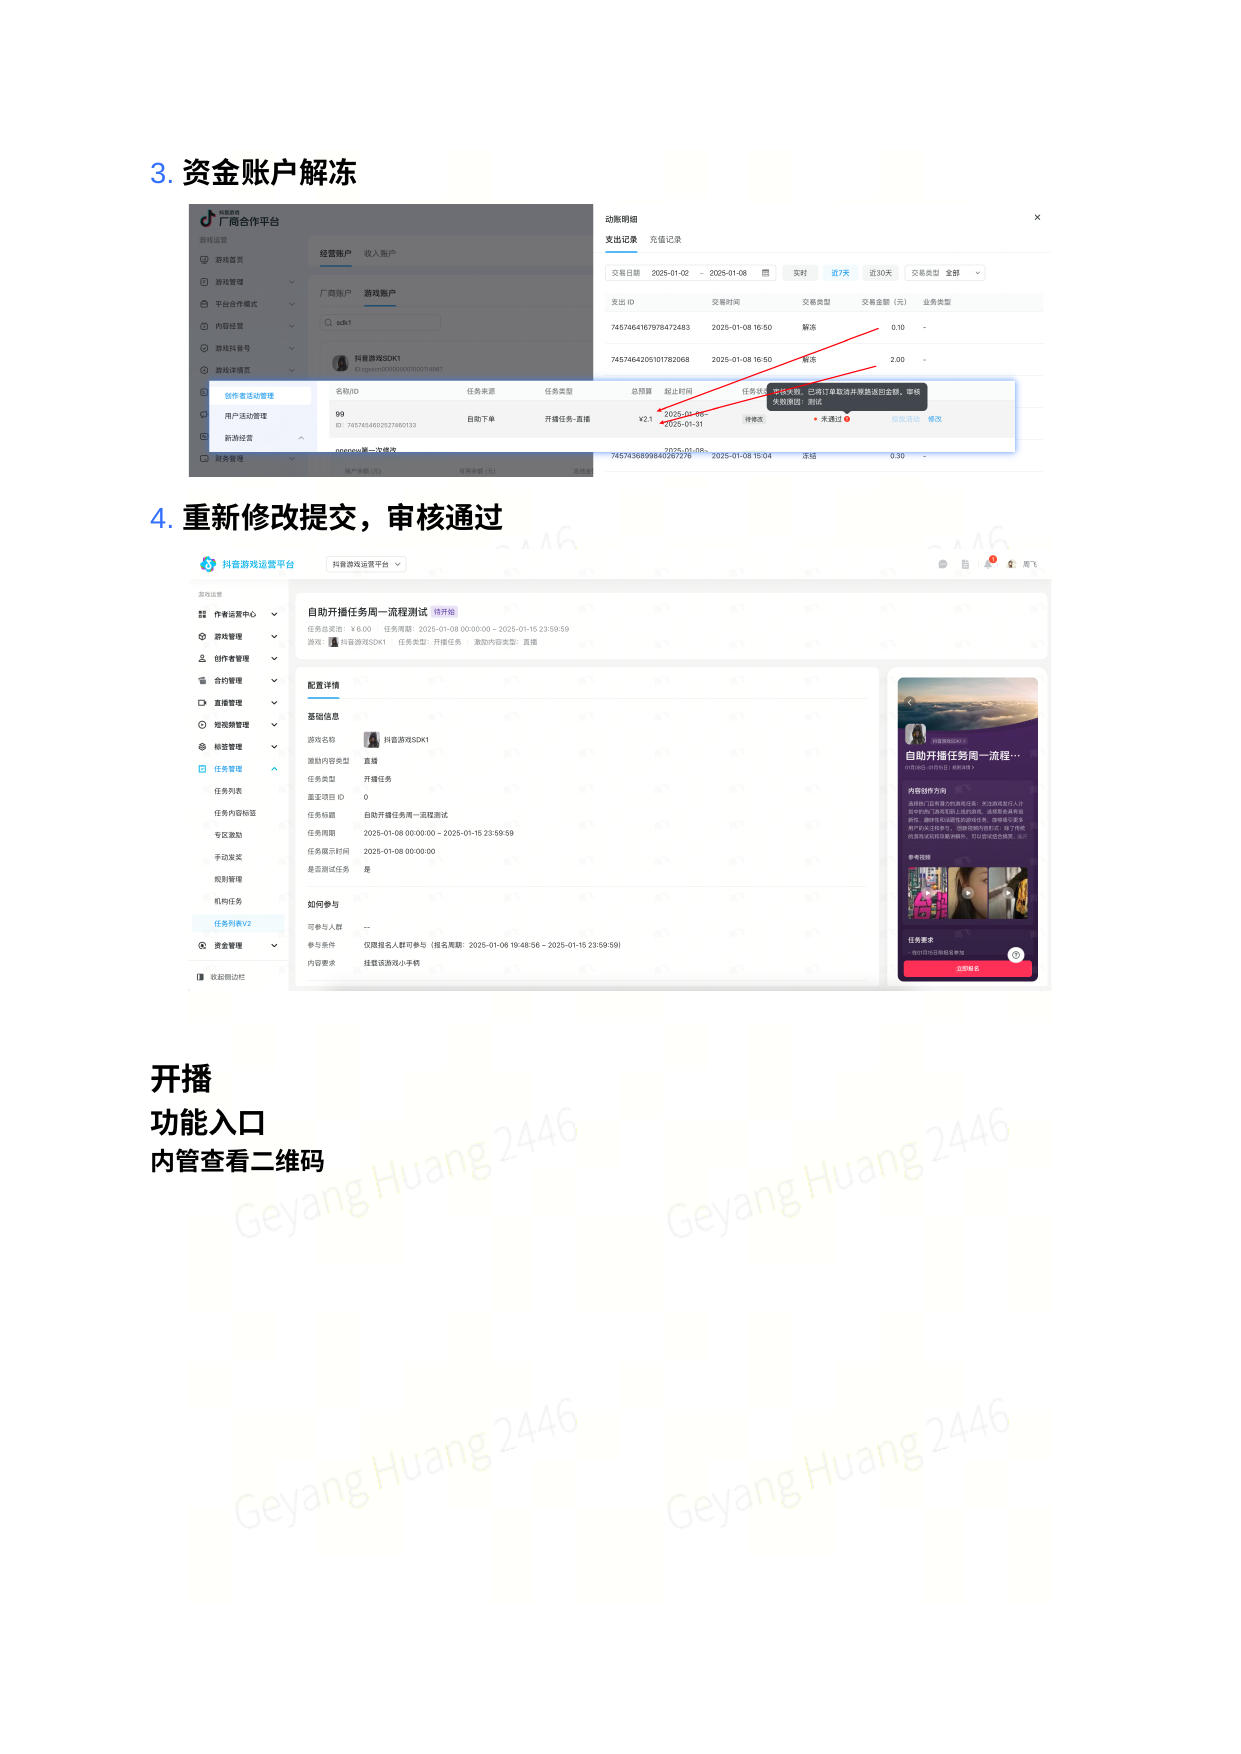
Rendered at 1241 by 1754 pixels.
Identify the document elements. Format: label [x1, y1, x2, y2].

picture [188, 163, 199, 172]
picture [188, 150, 1052, 1604]
picture [189, 1073, 197, 1078]
